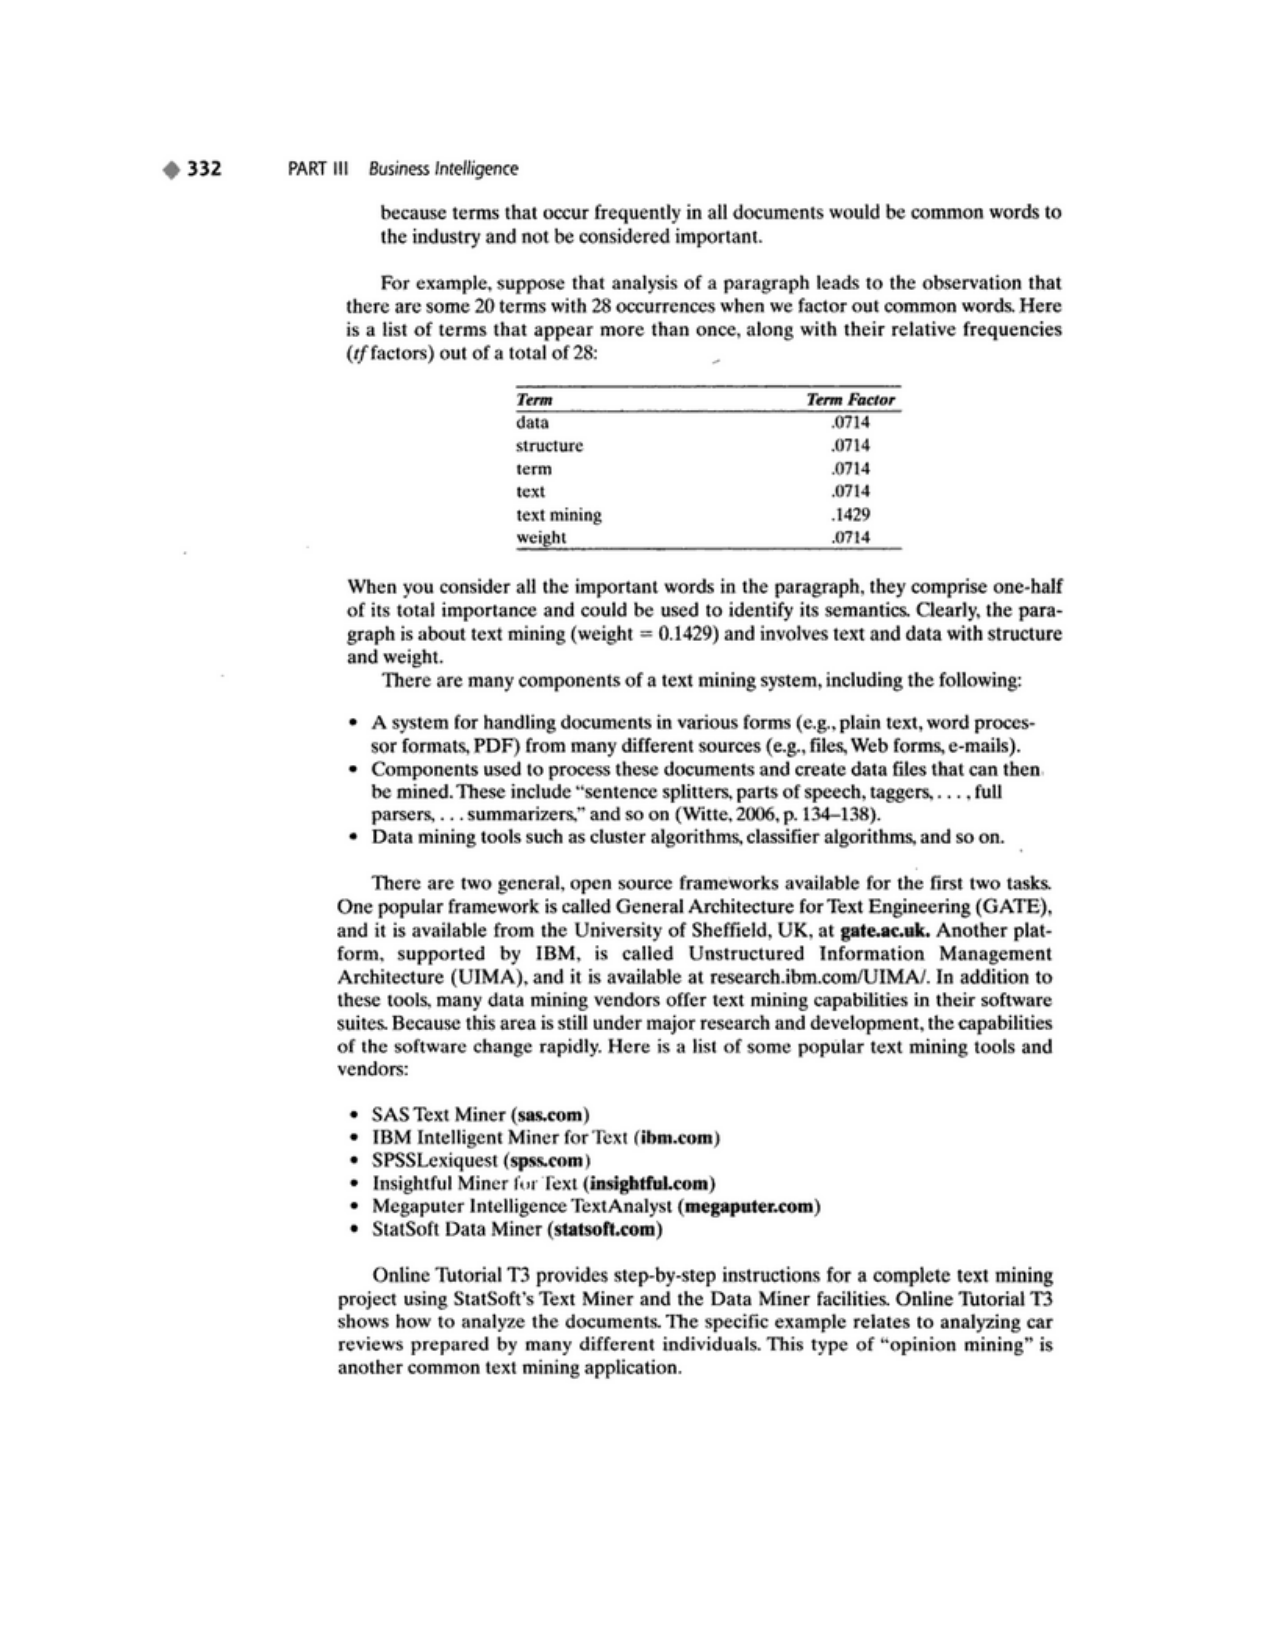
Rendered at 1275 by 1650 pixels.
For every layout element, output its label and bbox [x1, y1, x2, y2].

picture [150, 150, 1091, 702]
picture [150, 703, 1074, 1390]
